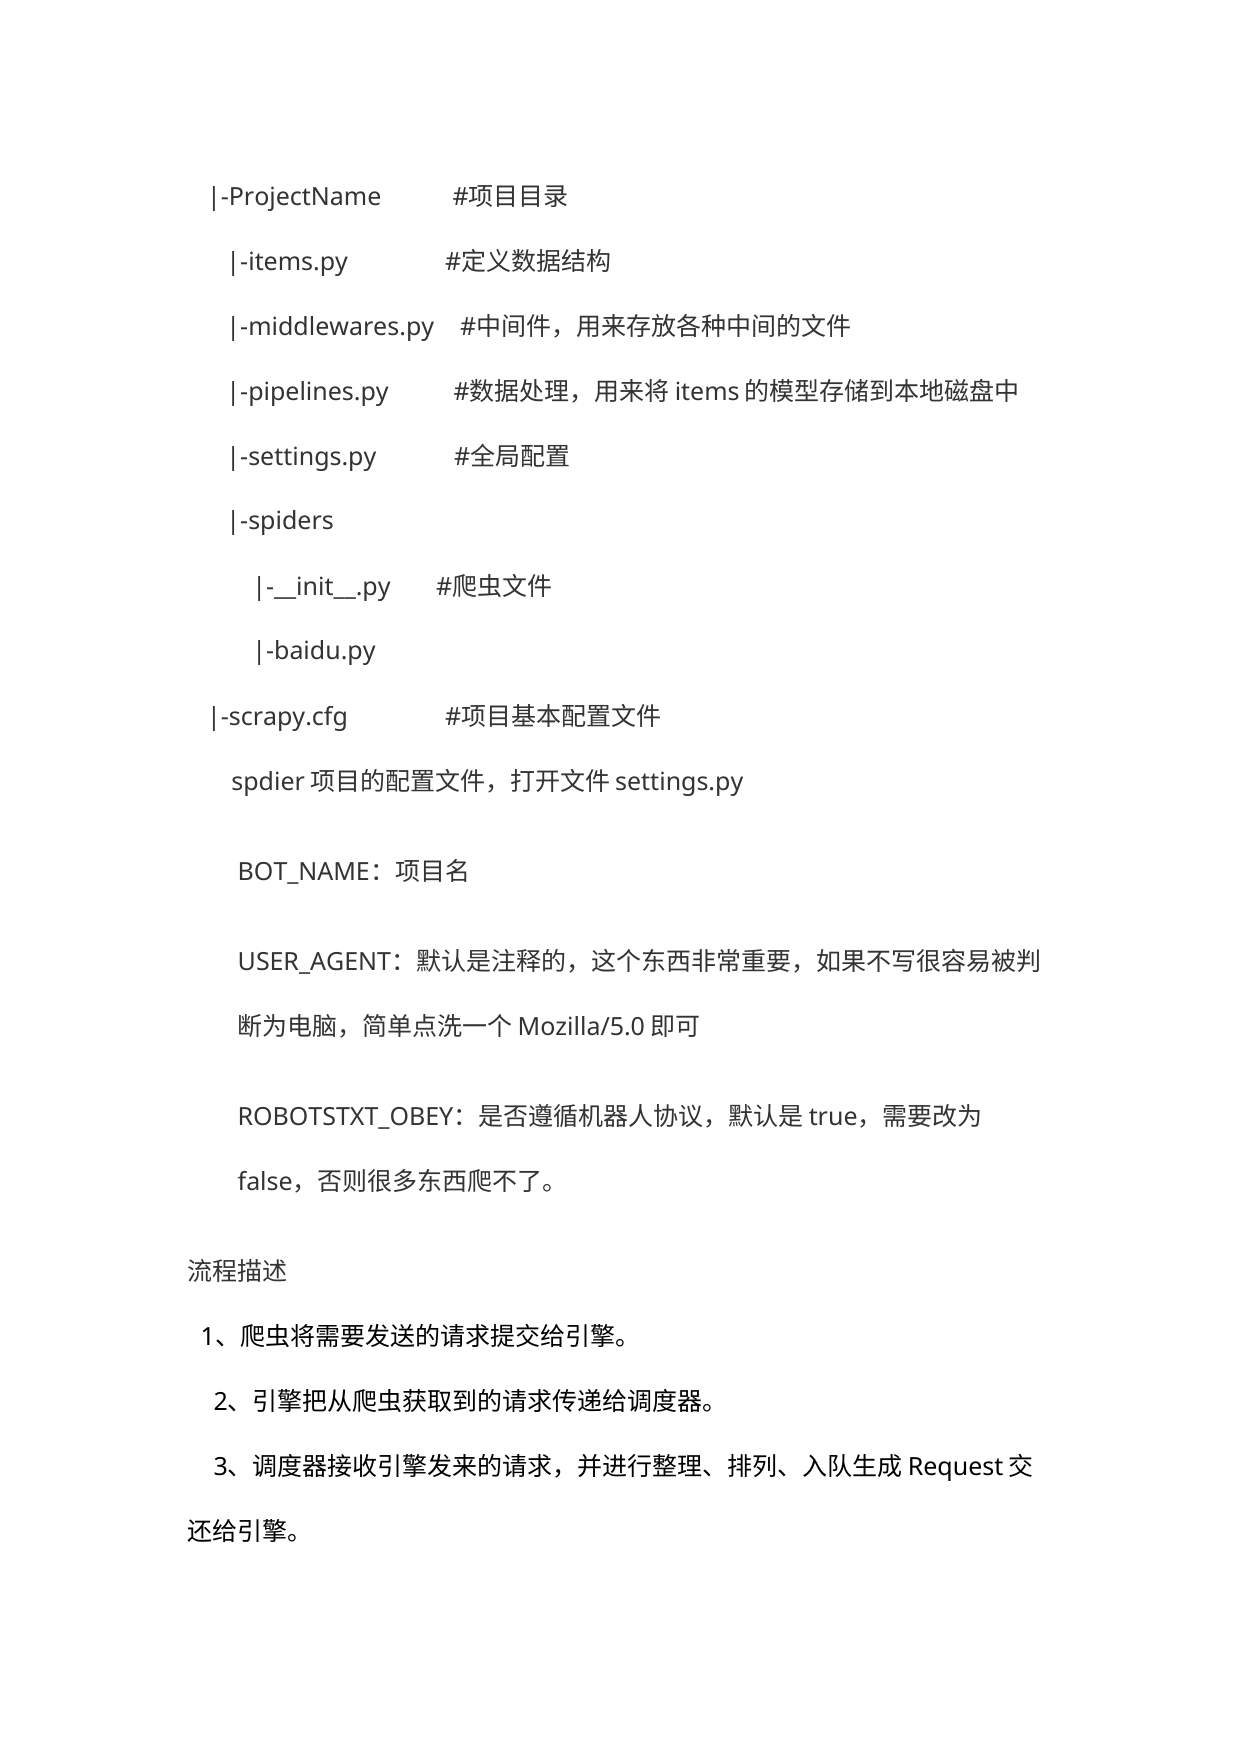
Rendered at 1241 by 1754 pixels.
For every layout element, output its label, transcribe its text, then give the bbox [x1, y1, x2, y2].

text |-ProjectName #项目目录 [187, 162, 1053, 227]
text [187, 1302, 1053, 1562]
text |-items.py #定义数据结构 [187, 227, 1053, 292]
text |-middlewares.py #中间件，用来存放各种中间的文件 [187, 292, 1053, 357]
text |-__init__.py #爬虫文件 [187, 552, 1053, 617]
text BOT_NAME：项目名 [237, 837, 1053, 902]
text |-baidu.py [187, 617, 1053, 682]
text spdier项目的配置文件，打开文件settings.py [187, 747, 1053, 812]
text |-pipelines.py #数据处理，用来将items的模型存储到本地磁盘中 [187, 357, 1053, 422]
text USER_AGENT：默认是注释的，这个东西非常重要，如果不写很容易被判断为电脑，简单点洗一个Mozilla/5.0即可 [237, 927, 1053, 1057]
text |-settings.py #全局配置 [187, 422, 1053, 487]
text |-spiders [187, 487, 1053, 552]
text 流程描述 [187, 1237, 1053, 1302]
text |-scrapy.cfg #项目基本配置文件 [187, 682, 1053, 747]
text ROBOTSTXT_OBEY：是否遵循机器人协议，默认是true，需要改为false，否则很多东西爬不了。 [237, 1082, 1053, 1212]
